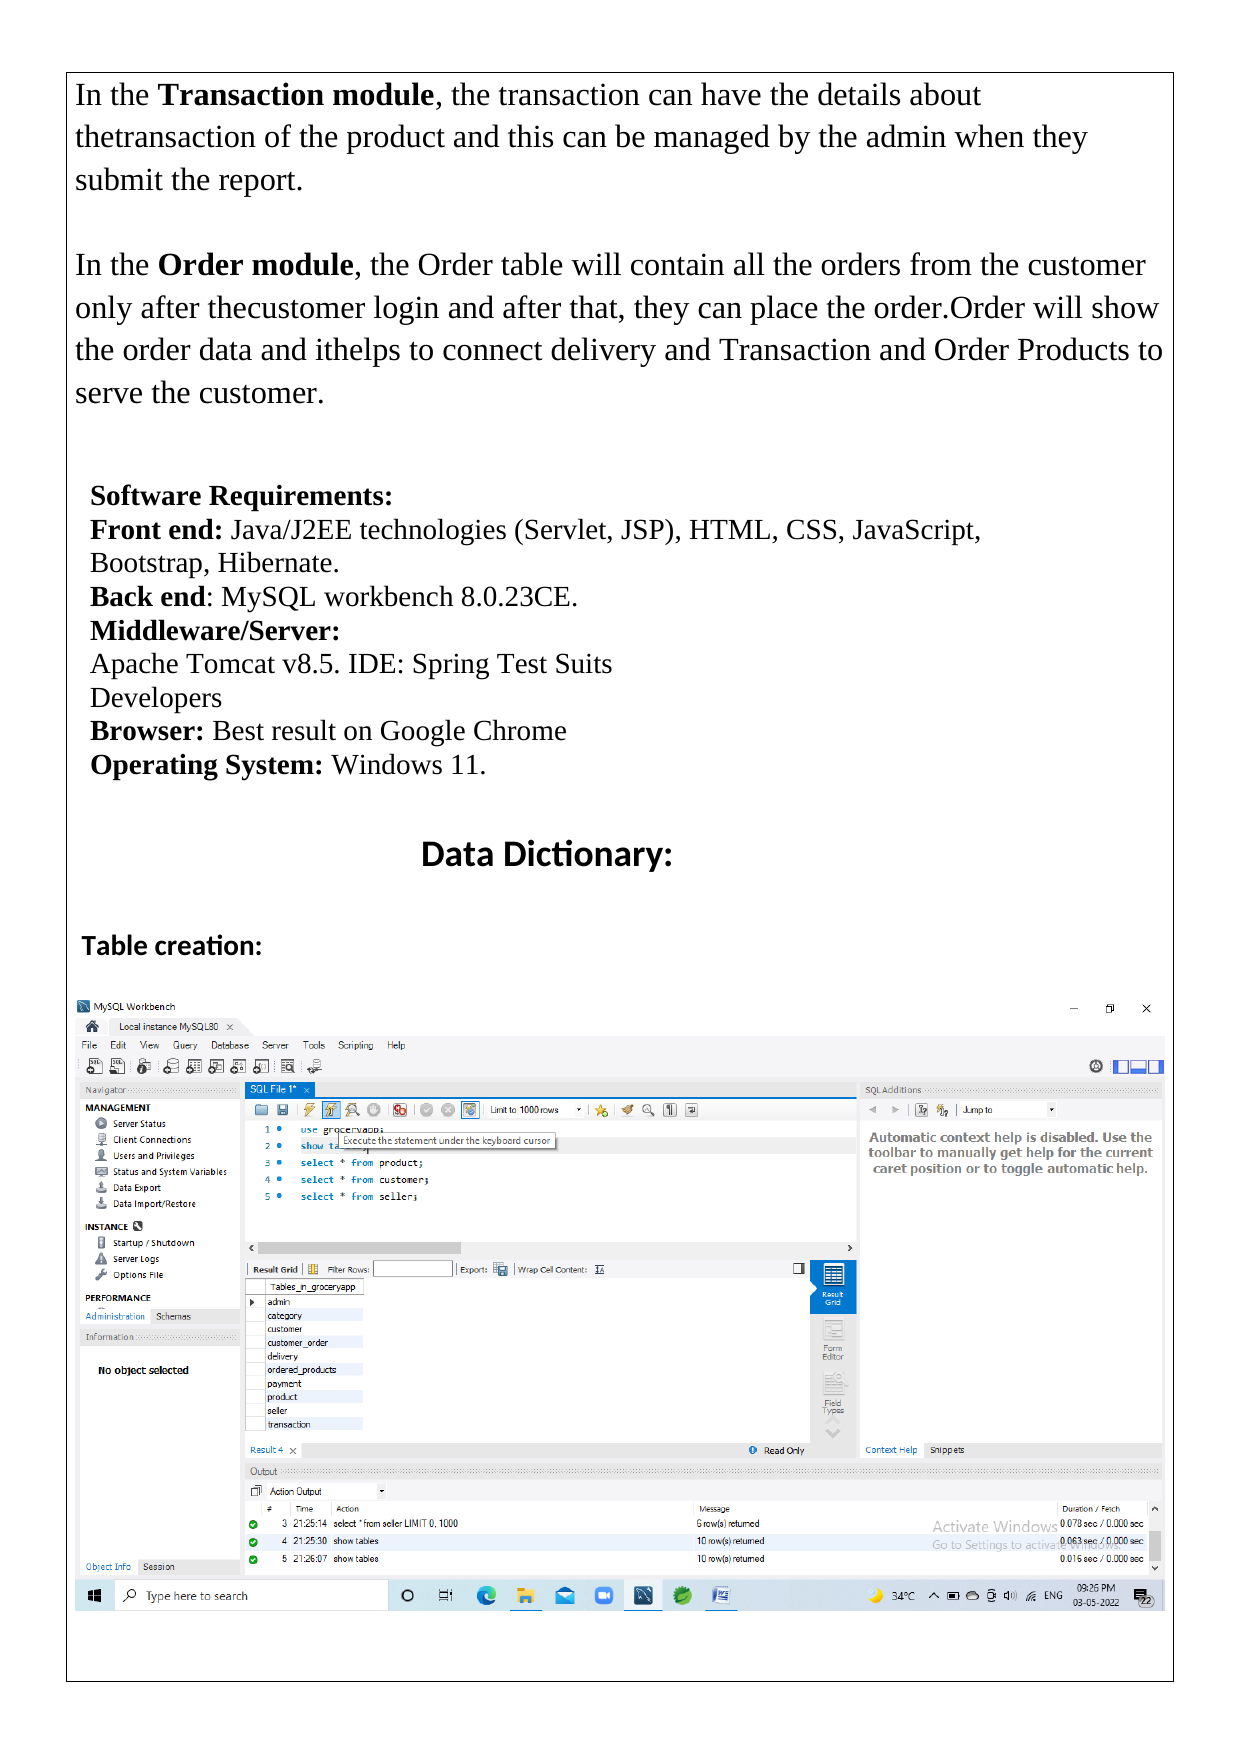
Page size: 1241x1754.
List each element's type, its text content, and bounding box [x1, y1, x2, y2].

text Browser: Best result on Google Chrome [75, 713, 1165, 747]
text Front end: Java/J2EE technologies (Servlet, JSP), HTML, CSS, JavaScript, [75, 512, 1165, 546]
text Back end: MySQL workbench 8.0.23CE. [75, 579, 1165, 613]
text Apache Tomcat v8.5. IDE: Spring Test Suits [75, 646, 1165, 680]
text Middleware/Server: [75, 613, 1165, 646]
picture [75, 997, 1166, 1611]
subtitle Data Dictionary: [421, 830, 1165, 876]
text Developers [75, 680, 1165, 713]
text Software Requirements: [75, 478, 1165, 512]
text Table creation: [75, 927, 1165, 962]
text In the Order module, the Order table will contain all the orders from the customer only after thecustomer login and after that, they can place the order.Order will show the order data and ithelps to connect delivery and Transaction and Order Products to serve the customer. [75, 245, 1165, 410]
text Operating System: Windows 11. [75, 747, 1165, 780]
text In the Transaction module, the transaction can have the details about thetransaction of the product and this can be managed by the admin when they submit the report. [75, 75, 1165, 197]
text Bootstrap, Hibernate. [75, 546, 1165, 579]
